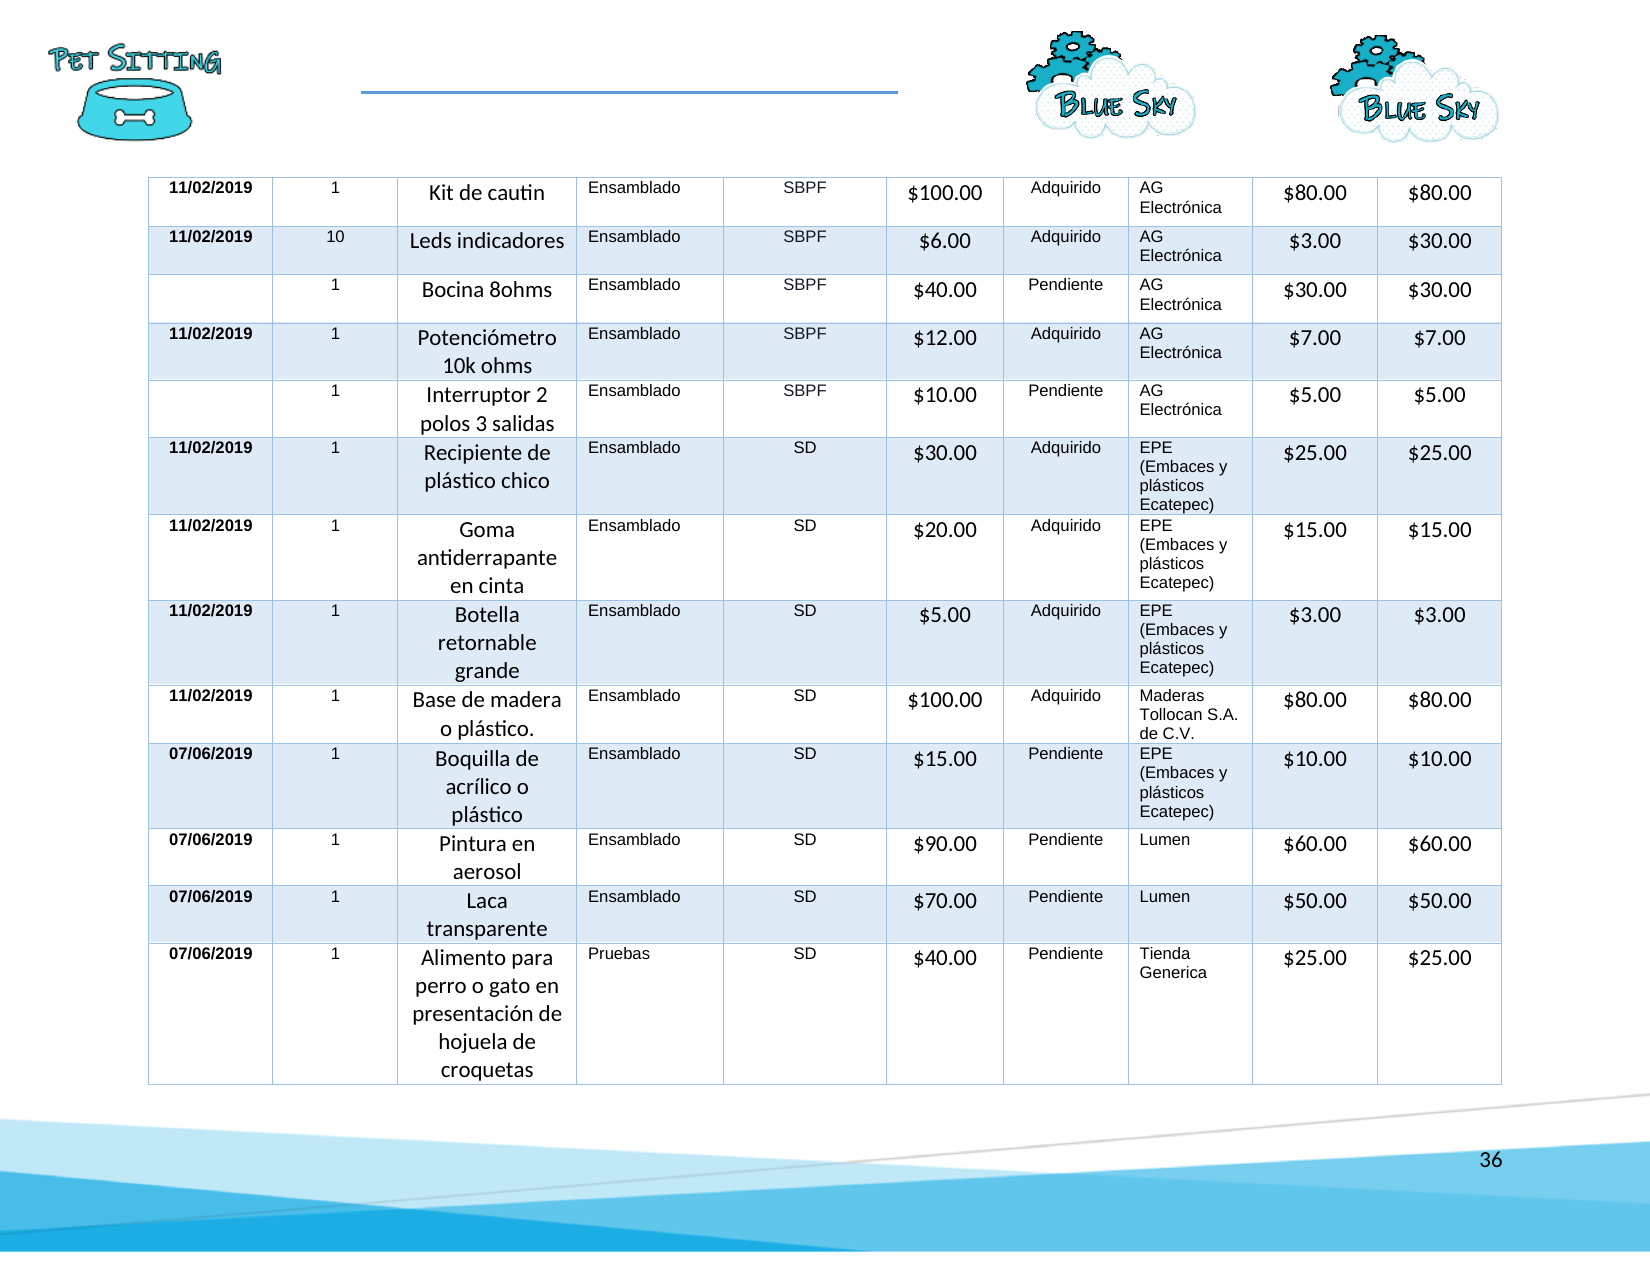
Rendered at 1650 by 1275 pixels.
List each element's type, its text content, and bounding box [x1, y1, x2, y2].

table_cell EPE (Embaces y plásticos Ecatepec) [1129, 601, 1252, 684]
table_cell AG Electrónica [1129, 227, 1252, 274]
table_cell Tienda Generica [1129, 944, 1252, 1083]
table_cell Ensamblado [577, 438, 723, 514]
table_cell Pendiente [1004, 886, 1128, 942]
table_cell 07/06/2019 [149, 944, 272, 1083]
table_cell $20.00 [887, 515, 1003, 599]
table_cell $80.00 [1253, 686, 1377, 743]
table_cell AG Electrónica [1129, 381, 1252, 437]
table_cell Recipiente de plástico chico [398, 438, 576, 514]
table_cell $80.00 [1253, 178, 1377, 226]
table_cell Ensamblado [577, 829, 723, 885]
table_cell 07/06/2019 [149, 829, 272, 885]
table_cell 11/02/2019 [149, 324, 272, 379]
table_cell AG Electrónica [1129, 178, 1252, 226]
table_cell Boquilla de acrílico o plástico [398, 744, 576, 828]
table_cell Potenciómetro 10k ohms [398, 324, 576, 379]
table_cell $25.00 [1378, 438, 1501, 514]
table_cell 1 [273, 829, 397, 885]
table_cell $100.00 [887, 178, 1003, 226]
table_cell SBPF [724, 178, 886, 226]
table_cell $5.00 [887, 601, 1003, 684]
table_cell Lumen [1129, 886, 1252, 942]
table_cell Maderas Tollocan S.A. de C.V. [1129, 686, 1252, 743]
table_cell Ensamblado [577, 601, 723, 684]
table_cell Ensamblado [577, 324, 723, 379]
table_cell $5.00 [1378, 381, 1501, 437]
table_cell Adquirido [1004, 438, 1128, 514]
table_cell $15.00 [1253, 515, 1377, 599]
table_cell Adquirido [1004, 227, 1128, 274]
table_cell Ensamblado [577, 381, 723, 437]
table_cell 11/02/2019 [149, 438, 272, 514]
table_cell Ensamblado [577, 178, 723, 226]
table_cell Adquirido [1004, 515, 1128, 599]
table_cell AG Electrónica [1129, 275, 1252, 322]
table_cell Ensamblado [577, 227, 723, 274]
table_cell 1 [273, 886, 397, 942]
table_cell EPE (Embaces y plásticos Ecatepec) [1129, 438, 1252, 514]
table_cell Pendiente [1004, 829, 1128, 885]
table_cell $25.00 [1378, 944, 1501, 1083]
table_cell SBPF [724, 275, 886, 322]
table_cell $10.00 [1378, 744, 1501, 828]
table_cell Pendiente [1004, 744, 1128, 828]
table_cell AG Electrónica [1129, 324, 1252, 379]
table_cell SD [724, 829, 886, 885]
table_cell $30.00 [1378, 275, 1501, 322]
table_cell Pruebas [577, 944, 723, 1083]
table_cell SD [724, 438, 886, 514]
table_cell SBPF [724, 381, 886, 437]
picture [1020, 31, 1200, 143]
table_cell 11/02/2019 [149, 227, 272, 274]
table_cell Adquirido [1004, 324, 1128, 379]
table_cell $7.00 [1378, 324, 1501, 379]
picture [1324, 35, 1504, 147]
table_cell Pendiente [1004, 275, 1128, 322]
table_cell $25.00 [1253, 438, 1377, 514]
table_cell $15.00 [1378, 515, 1501, 599]
table_cell 10 [273, 227, 397, 274]
table_cell 1 [273, 744, 397, 828]
table_cell $10.00 [887, 381, 1003, 437]
table_cell $100.00 [887, 686, 1003, 743]
picture [0, 1082, 1650, 1258]
table_cell Interruptor 2 polos 3 salidas [398, 381, 576, 437]
table_cell $7.00 [1253, 324, 1377, 379]
table_cell Bocina 8ohms [398, 275, 576, 322]
table_cell Ensamblado [577, 744, 723, 828]
picture [41, 31, 231, 148]
table_cell SD [724, 744, 886, 828]
table_cell $80.00 [1378, 686, 1501, 743]
table_cell Pintura en aerosol [398, 829, 576, 885]
table_cell $3.00 [1253, 227, 1377, 274]
table_cell $25.00 [1253, 944, 1377, 1083]
table_cell EPE (Embaces y plásticos Ecatepec) [1129, 515, 1252, 599]
table_cell [149, 381, 272, 437]
table_cell Base de madera o plástico. [398, 686, 576, 743]
table_cell 1 [273, 601, 397, 684]
table_cell Alimento para perro o gato en presentación de hojuela de croquetas [398, 944, 576, 1083]
table_cell SBPF [724, 324, 886, 379]
table_cell Ensamblado [577, 886, 723, 942]
table_cell Ensamblado [577, 275, 723, 322]
table_cell $70.00 [887, 886, 1003, 942]
table_cell $30.00 [887, 438, 1003, 514]
table_cell 07/06/2019 [149, 744, 272, 828]
table_cell $5.00 [1253, 381, 1377, 437]
table_cell $15.00 [887, 744, 1003, 828]
table_cell 11/02/2019 [149, 601, 272, 684]
table_cell 1 [273, 438, 397, 514]
table_cell 11/02/2019 [149, 686, 272, 743]
table_cell SD [724, 886, 886, 942]
table_cell Adquirido [1004, 178, 1128, 226]
table_cell $10.00 [1253, 744, 1377, 828]
table_cell $6.00 [887, 227, 1003, 274]
table_cell $60.00 [1253, 829, 1377, 885]
table_cell $30.00 [1253, 275, 1377, 322]
table_cell Pendiente [1004, 381, 1128, 437]
table_cell $80.00 [1378, 178, 1501, 226]
table_cell Leds indicadores [398, 227, 576, 274]
table_cell $50.00 [1378, 886, 1501, 942]
table_cell Kit de cautin [398, 178, 576, 226]
table_cell 07/06/2019 [149, 886, 272, 942]
table_cell Botella retornable grande [398, 601, 576, 684]
table_cell 1 [273, 275, 397, 322]
table_cell $40.00 [887, 275, 1003, 322]
table_cell Ensamblado [577, 515, 723, 599]
table_cell SBPF [724, 227, 886, 274]
table_cell $60.00 [1378, 829, 1501, 885]
table_cell [149, 275, 272, 322]
table_cell Adquirido [1004, 686, 1128, 743]
table_cell $3.00 [1378, 601, 1501, 684]
table_cell 1 [273, 515, 397, 599]
table_cell $30.00 [1378, 227, 1501, 274]
table_cell SD [724, 944, 886, 1083]
table_cell Pendiente [1004, 944, 1128, 1083]
table_cell 1 [273, 944, 397, 1083]
table_cell $40.00 [887, 944, 1003, 1083]
table_cell SD [724, 686, 886, 743]
table_cell $90.00 [887, 829, 1003, 885]
table_cell 11/02/2019 [149, 515, 272, 599]
table_cell SD [724, 515, 886, 599]
table_cell 1 [273, 686, 397, 743]
table_cell Laca transparente [398, 886, 576, 942]
table_cell Lumen [1129, 829, 1252, 885]
table_cell Adquirido [1004, 601, 1128, 684]
table_cell 1 [273, 324, 397, 379]
table_cell 1 [273, 178, 397, 226]
table_cell $12.00 [887, 324, 1003, 379]
table_cell Goma antiderrapante en cinta [398, 515, 576, 599]
table_cell SD [724, 601, 886, 684]
table_cell 11/02/2019 [149, 178, 272, 226]
table_cell 1 [273, 381, 397, 437]
table_cell Ensamblado [577, 686, 723, 743]
table_cell $3.00 [1253, 601, 1377, 684]
table_cell EPE (Embaces y plásticos Ecatepec) [1129, 744, 1252, 828]
table_cell $50.00 [1253, 886, 1377, 942]
